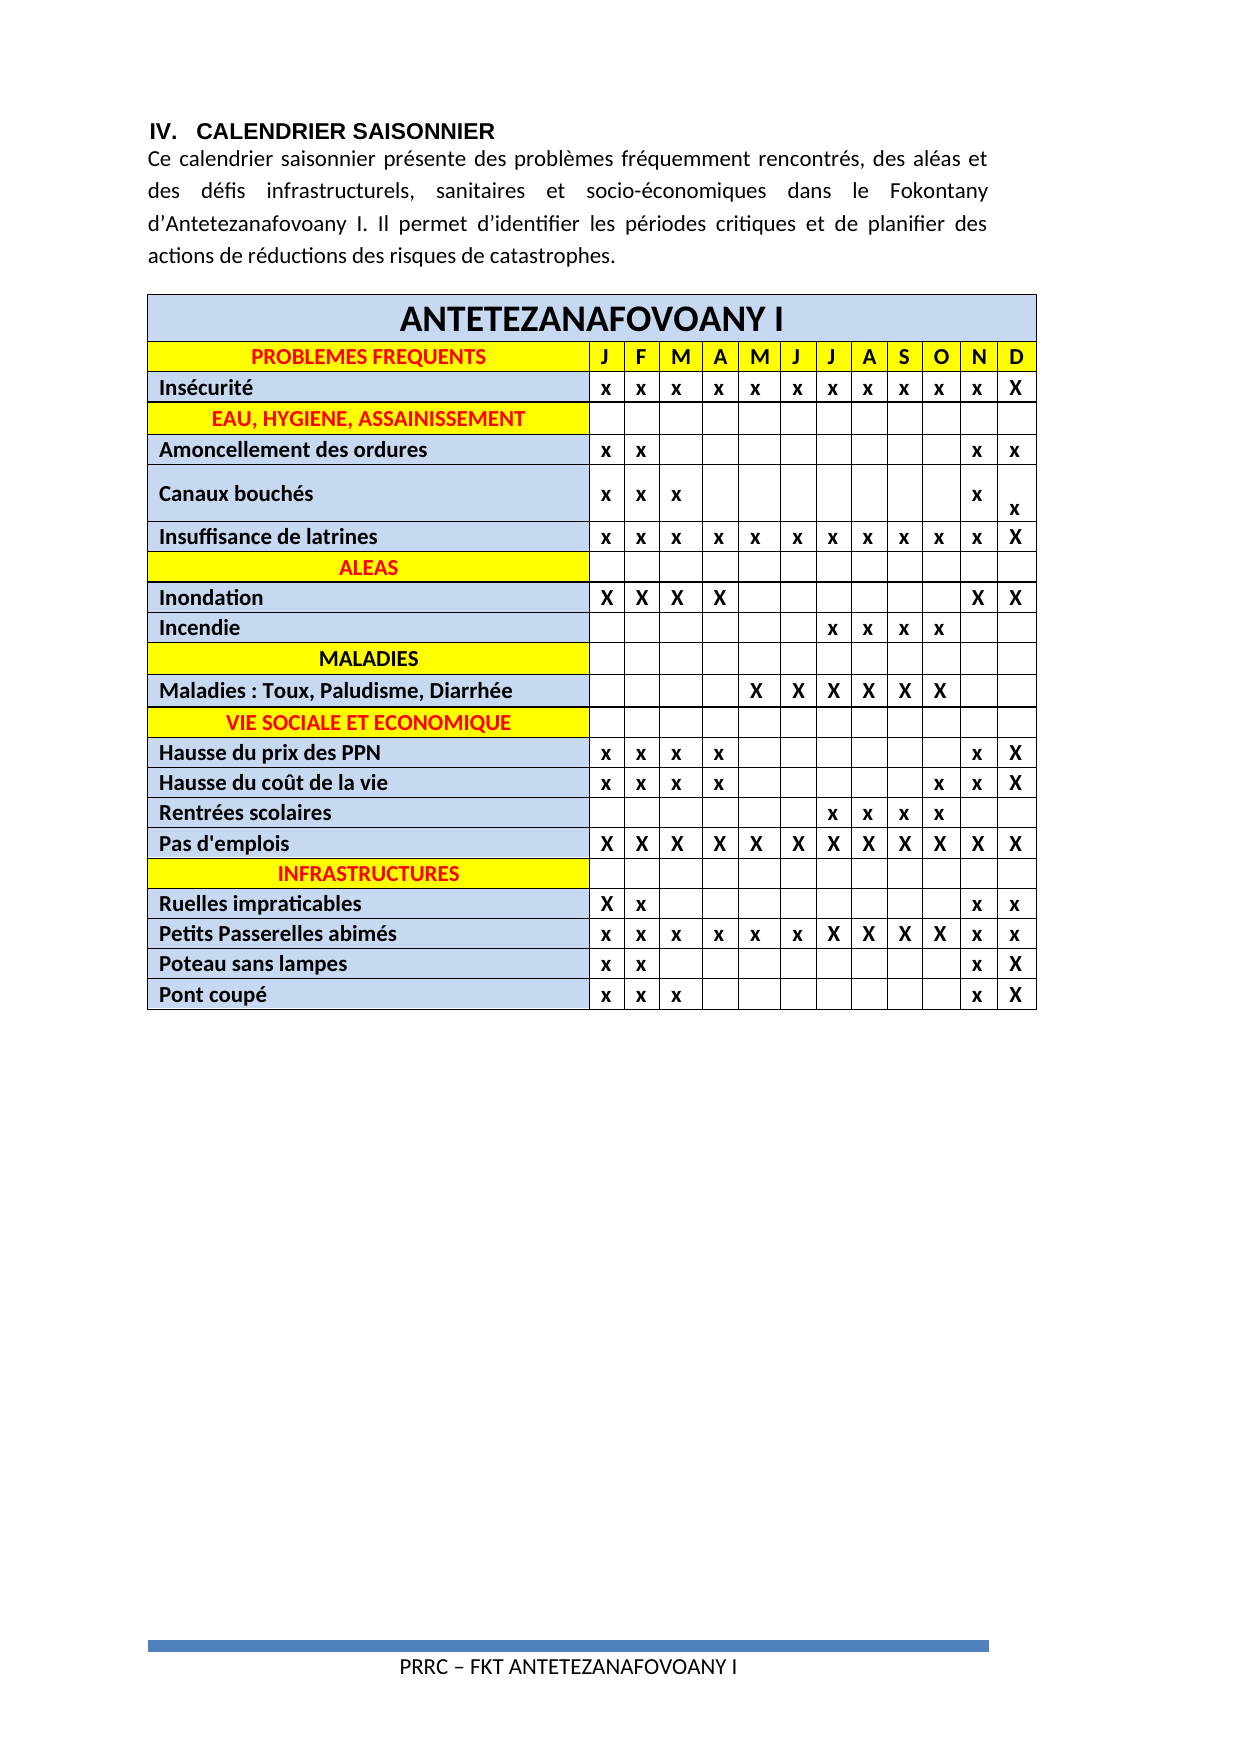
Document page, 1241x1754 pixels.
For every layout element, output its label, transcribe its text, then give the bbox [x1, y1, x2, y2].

table_cell [961, 798, 997, 827]
table_cell [888, 708, 922, 737]
table_cell X [590, 889, 624, 918]
table_cell [590, 798, 624, 827]
table_cell [852, 403, 887, 434]
table_cell [703, 979, 738, 1008]
table_cell [781, 889, 816, 918]
table_cell [852, 738, 887, 767]
table_cell X [923, 828, 960, 857]
table_cell [852, 465, 887, 521]
table_cell [961, 708, 997, 737]
table_cell [739, 643, 780, 674]
table_cell [817, 435, 851, 464]
table_cell X [998, 979, 1036, 1008]
table_cell x [625, 522, 659, 551]
table_cell [888, 465, 922, 521]
table_cell X [888, 919, 922, 948]
table_cell [590, 613, 624, 642]
table_cell x [817, 522, 851, 551]
table_cell [660, 675, 702, 706]
table_cell x [781, 522, 816, 551]
table_cell Incendie [148, 613, 589, 642]
table_cell [781, 403, 816, 434]
table_cell X [961, 583, 997, 612]
table_cell F [625, 342, 659, 371]
table_cell [852, 435, 887, 464]
table_cell X [781, 828, 816, 857]
table_cell x [703, 919, 738, 948]
table_cell X [998, 583, 1036, 612]
table_cell x [739, 372, 780, 401]
table_cell [817, 403, 851, 434]
table_cell x [660, 465, 702, 521]
table_cell x [888, 522, 922, 551]
table_cell X [739, 828, 780, 857]
table_cell [781, 949, 816, 978]
table_cell [781, 768, 816, 797]
table_cell [739, 435, 780, 464]
table_cell INFRASTRUCTURES [148, 859, 589, 888]
table_cell X [852, 828, 887, 857]
table_cell [625, 643, 659, 674]
table_cell [660, 859, 702, 888]
table_cell [923, 643, 960, 674]
table_cell x [660, 919, 702, 948]
table_cell X [781, 675, 816, 706]
table_cell x [590, 435, 624, 464]
table_cell X [998, 828, 1036, 857]
table_cell [961, 403, 997, 434]
table_cell [739, 768, 780, 797]
text Ce calendrier saisonnier présente des problèmes fréquemment rencontrés, des aléas et des défis infrastructurels, sanitaires et socio-économiques dans le Fokontany d’Antetezanafovoany I. Il permet d’identifier les périodes critiques et de planifier des actions de réductions des risques de catastrophes. [148, 144, 989, 269]
table_cell [660, 403, 702, 434]
table_header ANTETEZANAFOVOANY I [148, 295, 1036, 341]
table_cell x [888, 613, 922, 642]
table_cell [781, 979, 816, 1008]
table_cell [888, 583, 922, 612]
table_cell [703, 859, 738, 888]
table_cell [739, 979, 780, 1008]
table_cell [961, 643, 997, 674]
table_cell x [961, 435, 997, 464]
table_cell x [625, 889, 659, 918]
table_cell x [660, 979, 702, 1008]
table_cell x [852, 372, 887, 401]
table_cell x [923, 522, 960, 551]
table_cell [852, 979, 887, 1008]
table_cell ALEAS [148, 552, 589, 581]
table_cell [923, 552, 960, 581]
table_cell J [781, 342, 816, 371]
table_cell [660, 552, 702, 581]
table_cell [625, 675, 659, 706]
table_cell [888, 949, 922, 978]
table_cell x [852, 613, 887, 642]
table_cell x [961, 919, 997, 948]
table_cell x [961, 372, 997, 401]
table_cell x [817, 372, 851, 401]
table_cell Maladies : Toux, Paludisme, Diarrhée [148, 675, 589, 706]
table_cell [852, 889, 887, 918]
table_cell x [660, 738, 702, 767]
table_cell X [998, 738, 1036, 767]
table_cell [625, 708, 659, 737]
table_cell x [998, 435, 1036, 464]
table_cell x [590, 738, 624, 767]
table_cell Hausse du coût de la vie [148, 768, 589, 797]
table_cell [888, 738, 922, 767]
table_cell [625, 859, 659, 888]
table_cell [817, 859, 851, 888]
table_cell [998, 403, 1036, 434]
table_cell X [703, 583, 738, 612]
table_cell EAU, HYGIENE, ASSAINISSEMENT [148, 403, 589, 434]
table_cell VIE SOCIALE ET ECONOMIQUE [148, 708, 589, 737]
table_cell x [923, 613, 960, 642]
table_cell [852, 552, 887, 581]
table_cell [781, 859, 816, 888]
table_cell [923, 949, 960, 978]
table_cell Insécurité [148, 372, 589, 401]
table_cell [660, 613, 702, 642]
table_cell x [961, 465, 997, 521]
table_cell [817, 552, 851, 581]
table_cell Insuffisance de latrines [148, 522, 589, 551]
table_cell [961, 613, 997, 642]
table_cell x [703, 738, 738, 767]
table_cell x [888, 372, 922, 401]
table_cell [625, 798, 659, 827]
table_cell [998, 859, 1036, 888]
table_cell S [888, 342, 922, 371]
table_cell [888, 403, 922, 434]
table_cell Amoncellement des ordures [148, 435, 589, 464]
table_cell [888, 643, 922, 674]
table_cell [625, 403, 659, 434]
table_cell x [852, 798, 887, 827]
table_cell X [590, 828, 624, 857]
table_cell x [961, 768, 997, 797]
table_cell [923, 435, 960, 464]
table_cell [590, 675, 624, 706]
table_cell [961, 552, 997, 581]
table_cell x [660, 372, 702, 401]
table_cell [739, 583, 780, 612]
table_cell X [590, 583, 624, 612]
table_cell [781, 738, 816, 767]
table_cell Inondation [148, 583, 589, 612]
table_cell [739, 949, 780, 978]
table_cell X [852, 919, 887, 948]
table_cell x [625, 919, 659, 948]
table_cell [781, 613, 816, 642]
table_cell x [590, 919, 624, 948]
table_cell x [625, 435, 659, 464]
table_cell [923, 859, 960, 888]
table_cell [590, 552, 624, 581]
table_cell [625, 613, 659, 642]
table_cell [660, 949, 702, 978]
subtitle CALENDRIER SAISONNIER [177, 118, 989, 144]
table_cell [888, 552, 922, 581]
table_cell x [781, 372, 816, 401]
table_cell x [590, 979, 624, 1008]
table_cell x [923, 372, 960, 401]
table_cell [817, 738, 851, 767]
table_cell X [852, 675, 887, 706]
table_cell X [817, 919, 851, 948]
table_cell x [660, 768, 702, 797]
table_cell x [703, 768, 738, 797]
table_cell [817, 643, 851, 674]
table_cell [703, 465, 738, 521]
table_cell N [961, 342, 997, 371]
table_cell [817, 979, 851, 1008]
table_cell x [961, 522, 997, 551]
table_cell x [961, 889, 997, 918]
table_cell x [625, 465, 659, 521]
table_cell [739, 798, 780, 827]
table_cell [923, 889, 960, 918]
table_cell x [739, 522, 780, 551]
table_cell [923, 979, 960, 1008]
table_cell x [923, 798, 960, 827]
table_cell [590, 859, 624, 888]
table_cell [888, 768, 922, 797]
table_cell X [998, 372, 1036, 401]
table_cell Rentrées scolaires [148, 798, 589, 827]
table_cell x [703, 522, 738, 551]
table_cell x [961, 979, 997, 1008]
table_cell [998, 708, 1036, 737]
table_cell [739, 859, 780, 888]
table_cell X [923, 919, 960, 948]
table_cell x [781, 919, 816, 948]
table_cell [660, 798, 702, 827]
table_cell [998, 613, 1036, 642]
table_cell X [739, 675, 780, 706]
table_cell x [703, 372, 738, 401]
table_cell [852, 708, 887, 737]
table_cell x [739, 919, 780, 948]
table_cell X [660, 828, 702, 857]
table_cell [703, 708, 738, 737]
table_cell X [817, 675, 851, 706]
table_cell [888, 979, 922, 1008]
table_cell [703, 552, 738, 581]
table_cell [739, 403, 780, 434]
table_cell x [852, 522, 887, 551]
table_cell x [817, 798, 851, 827]
table_cell [739, 465, 780, 521]
table_cell [703, 435, 738, 464]
table_cell A [852, 342, 887, 371]
table_cell [923, 465, 960, 521]
table_cell [703, 613, 738, 642]
table_cell [739, 889, 780, 918]
table_cell [961, 859, 997, 888]
table_cell x [625, 979, 659, 1008]
table_cell x [625, 738, 659, 767]
table_cell [998, 675, 1036, 706]
table_cell X [998, 522, 1036, 551]
table_cell [923, 583, 960, 612]
table_cell Pont coupé [148, 979, 589, 1008]
table_cell x [625, 949, 659, 978]
table_cell Canaux bouchés [148, 465, 589, 521]
table_cell x [998, 919, 1036, 948]
table_cell [888, 889, 922, 918]
table_cell [781, 552, 816, 581]
table_cell [739, 613, 780, 642]
table_cell [781, 643, 816, 674]
table_cell [817, 949, 851, 978]
table_cell [998, 798, 1036, 827]
table_cell [923, 708, 960, 737]
table_cell X [888, 675, 922, 706]
table_cell [781, 465, 816, 521]
table_cell [817, 708, 851, 737]
table_cell X [961, 828, 997, 857]
table_cell x [961, 949, 997, 978]
table_cell Pas d'emplois [148, 828, 589, 857]
table_cell [888, 859, 922, 888]
table_cell X [923, 675, 960, 706]
table_cell X [625, 828, 659, 857]
table_cell [703, 889, 738, 918]
table_cell J [817, 342, 851, 371]
table_cell [923, 738, 960, 767]
table_cell X [817, 828, 851, 857]
table_cell [998, 643, 1036, 674]
table_cell Ruelles impraticables [148, 889, 589, 918]
table_cell x [923, 768, 960, 797]
table_cell x [590, 768, 624, 797]
table_cell x [590, 465, 624, 521]
table_cell Poteau sans lampes [148, 949, 589, 978]
table_cell [781, 708, 816, 737]
table_cell [781, 435, 816, 464]
table_cell [590, 643, 624, 674]
table_cell [852, 583, 887, 612]
table_cell [703, 403, 738, 434]
table_cell O [923, 342, 960, 371]
table_cell X [625, 583, 659, 612]
table_cell X [660, 583, 702, 612]
table_cell [703, 643, 738, 674]
table_cell Hausse du prix des PPN [148, 738, 589, 767]
table_cell [703, 949, 738, 978]
table_cell [703, 798, 738, 827]
table_cell [852, 768, 887, 797]
table_cell x [625, 768, 659, 797]
table_cell X [703, 828, 738, 857]
table_cell [852, 859, 887, 888]
table_cell [660, 708, 702, 737]
table_cell X [998, 768, 1036, 797]
table_cell x [590, 372, 624, 401]
table_cell x [660, 522, 702, 551]
table_cell [590, 708, 624, 737]
table_cell x [590, 522, 624, 551]
table_cell [703, 675, 738, 706]
table_cell [781, 583, 816, 612]
table_cell [817, 768, 851, 797]
table_cell [739, 708, 780, 737]
table_cell A [703, 342, 738, 371]
table_cell [625, 552, 659, 581]
table_cell x [998, 889, 1036, 918]
table_cell MALADIES [148, 643, 589, 674]
table_cell [852, 643, 887, 674]
table_cell [739, 552, 780, 581]
table_cell [852, 949, 887, 978]
table_cell [660, 435, 702, 464]
table_cell M [660, 342, 702, 371]
table_cell x [590, 949, 624, 978]
table_cell x [888, 798, 922, 827]
table_cell [817, 889, 851, 918]
table_cell [590, 403, 624, 434]
table_cell D [998, 342, 1036, 371]
table_cell X [888, 828, 922, 857]
table_cell [660, 643, 702, 674]
table_cell [660, 889, 702, 918]
table_cell x [817, 613, 851, 642]
table_cell M [739, 342, 780, 371]
table_cell [998, 552, 1036, 581]
table_cell PROBLEMES FREQUENTS [148, 342, 589, 371]
table_cell x [961, 738, 997, 767]
table_cell [817, 583, 851, 612]
table_cell [961, 675, 997, 706]
table_cell X [998, 949, 1036, 978]
table_cell [888, 435, 922, 464]
table_cell [739, 738, 780, 767]
table_cell [923, 403, 960, 434]
table_cell Petits Passerelles abimés [148, 919, 589, 948]
table_cell J [590, 342, 624, 371]
table_cell [817, 465, 851, 521]
table_cell [781, 798, 816, 827]
table_cell x [998, 465, 1036, 521]
table_cell x [625, 372, 659, 401]
